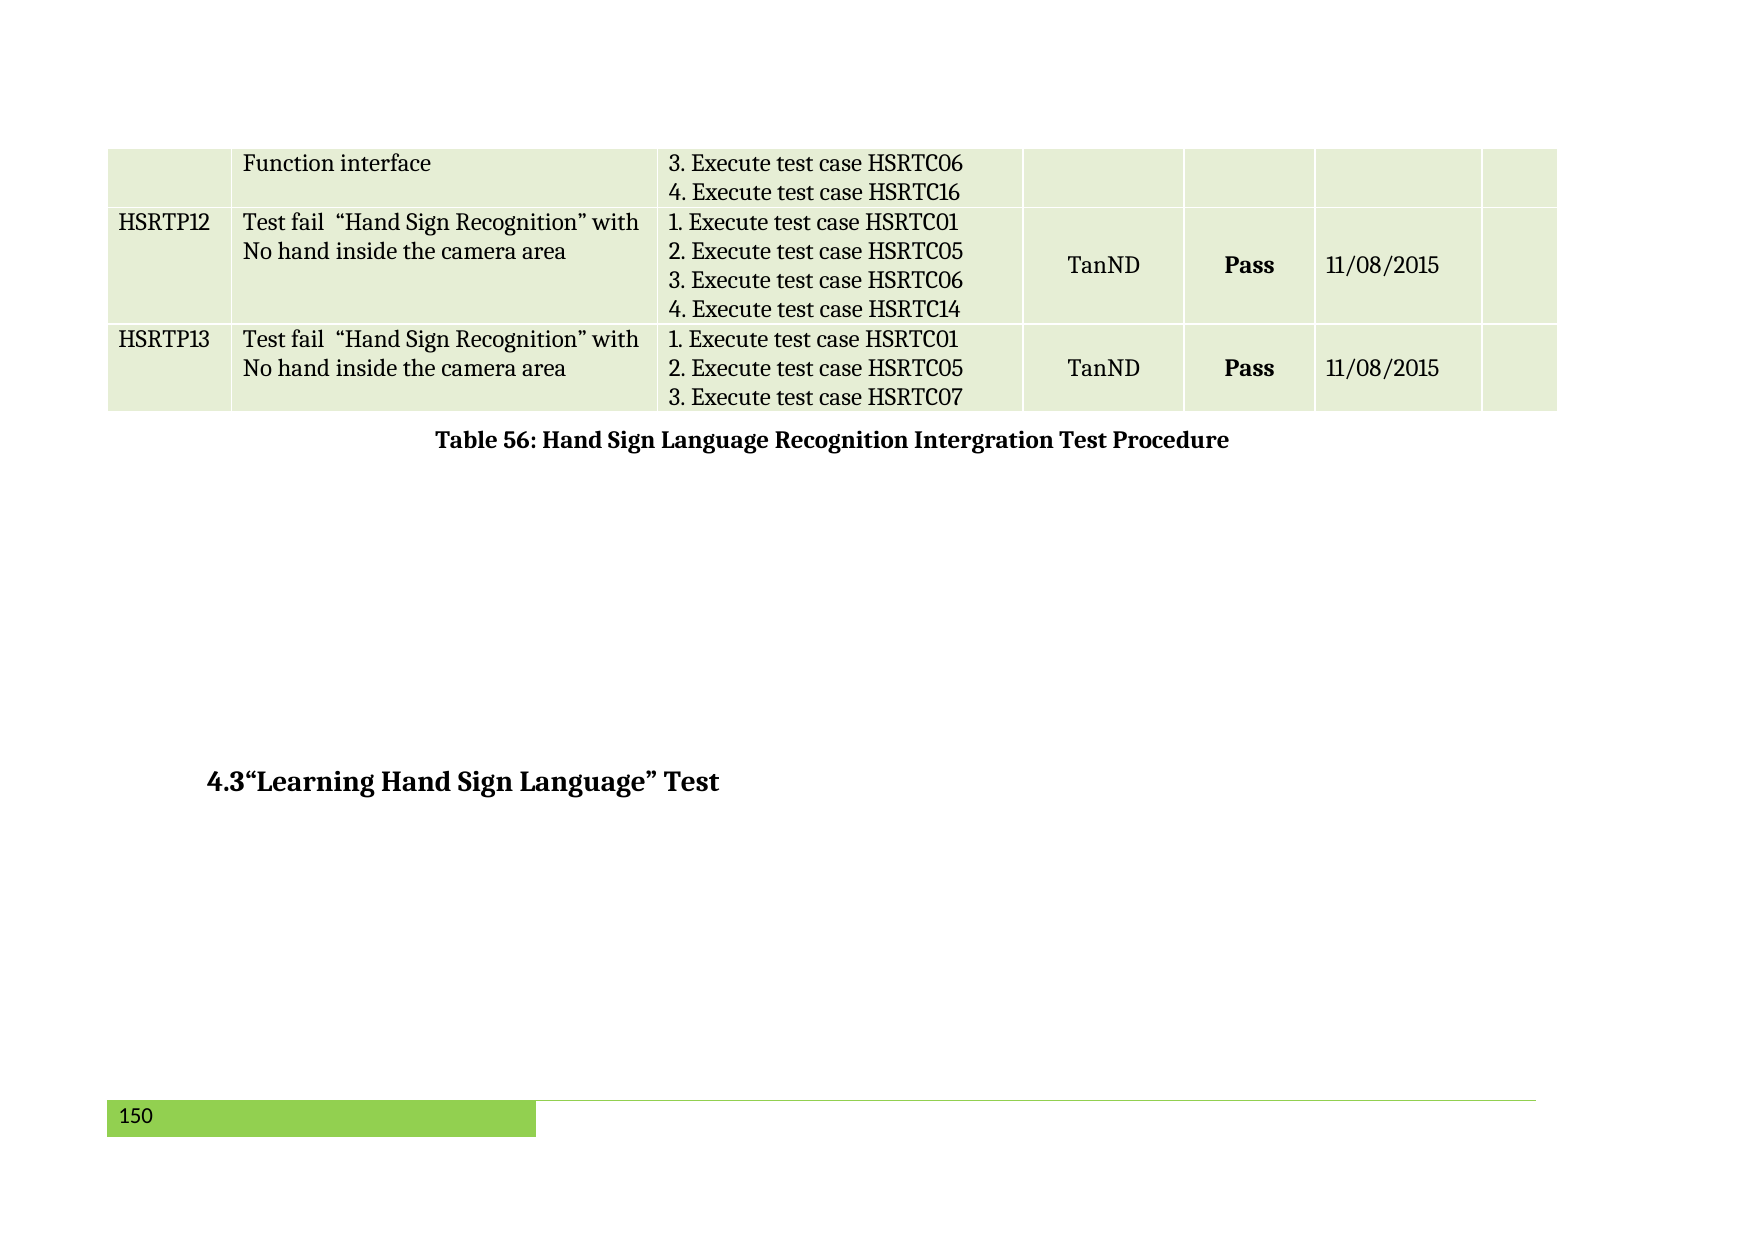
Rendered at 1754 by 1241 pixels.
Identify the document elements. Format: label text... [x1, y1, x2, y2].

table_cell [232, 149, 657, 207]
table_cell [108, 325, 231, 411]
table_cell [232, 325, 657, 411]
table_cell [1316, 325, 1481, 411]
list Table 56: Hand Sign Language Recognition Intergration Test Procedure [118, 426, 1547, 454]
subtitle “Learning Hand Sign Language” Test [207, 765, 1547, 798]
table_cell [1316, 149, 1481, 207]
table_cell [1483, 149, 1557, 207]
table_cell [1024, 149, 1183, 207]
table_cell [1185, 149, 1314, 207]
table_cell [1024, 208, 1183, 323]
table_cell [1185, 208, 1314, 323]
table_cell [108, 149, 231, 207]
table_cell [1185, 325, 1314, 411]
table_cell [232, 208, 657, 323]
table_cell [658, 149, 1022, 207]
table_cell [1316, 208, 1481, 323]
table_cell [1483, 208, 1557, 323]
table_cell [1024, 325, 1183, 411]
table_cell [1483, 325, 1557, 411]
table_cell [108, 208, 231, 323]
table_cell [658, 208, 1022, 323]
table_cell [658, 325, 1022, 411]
